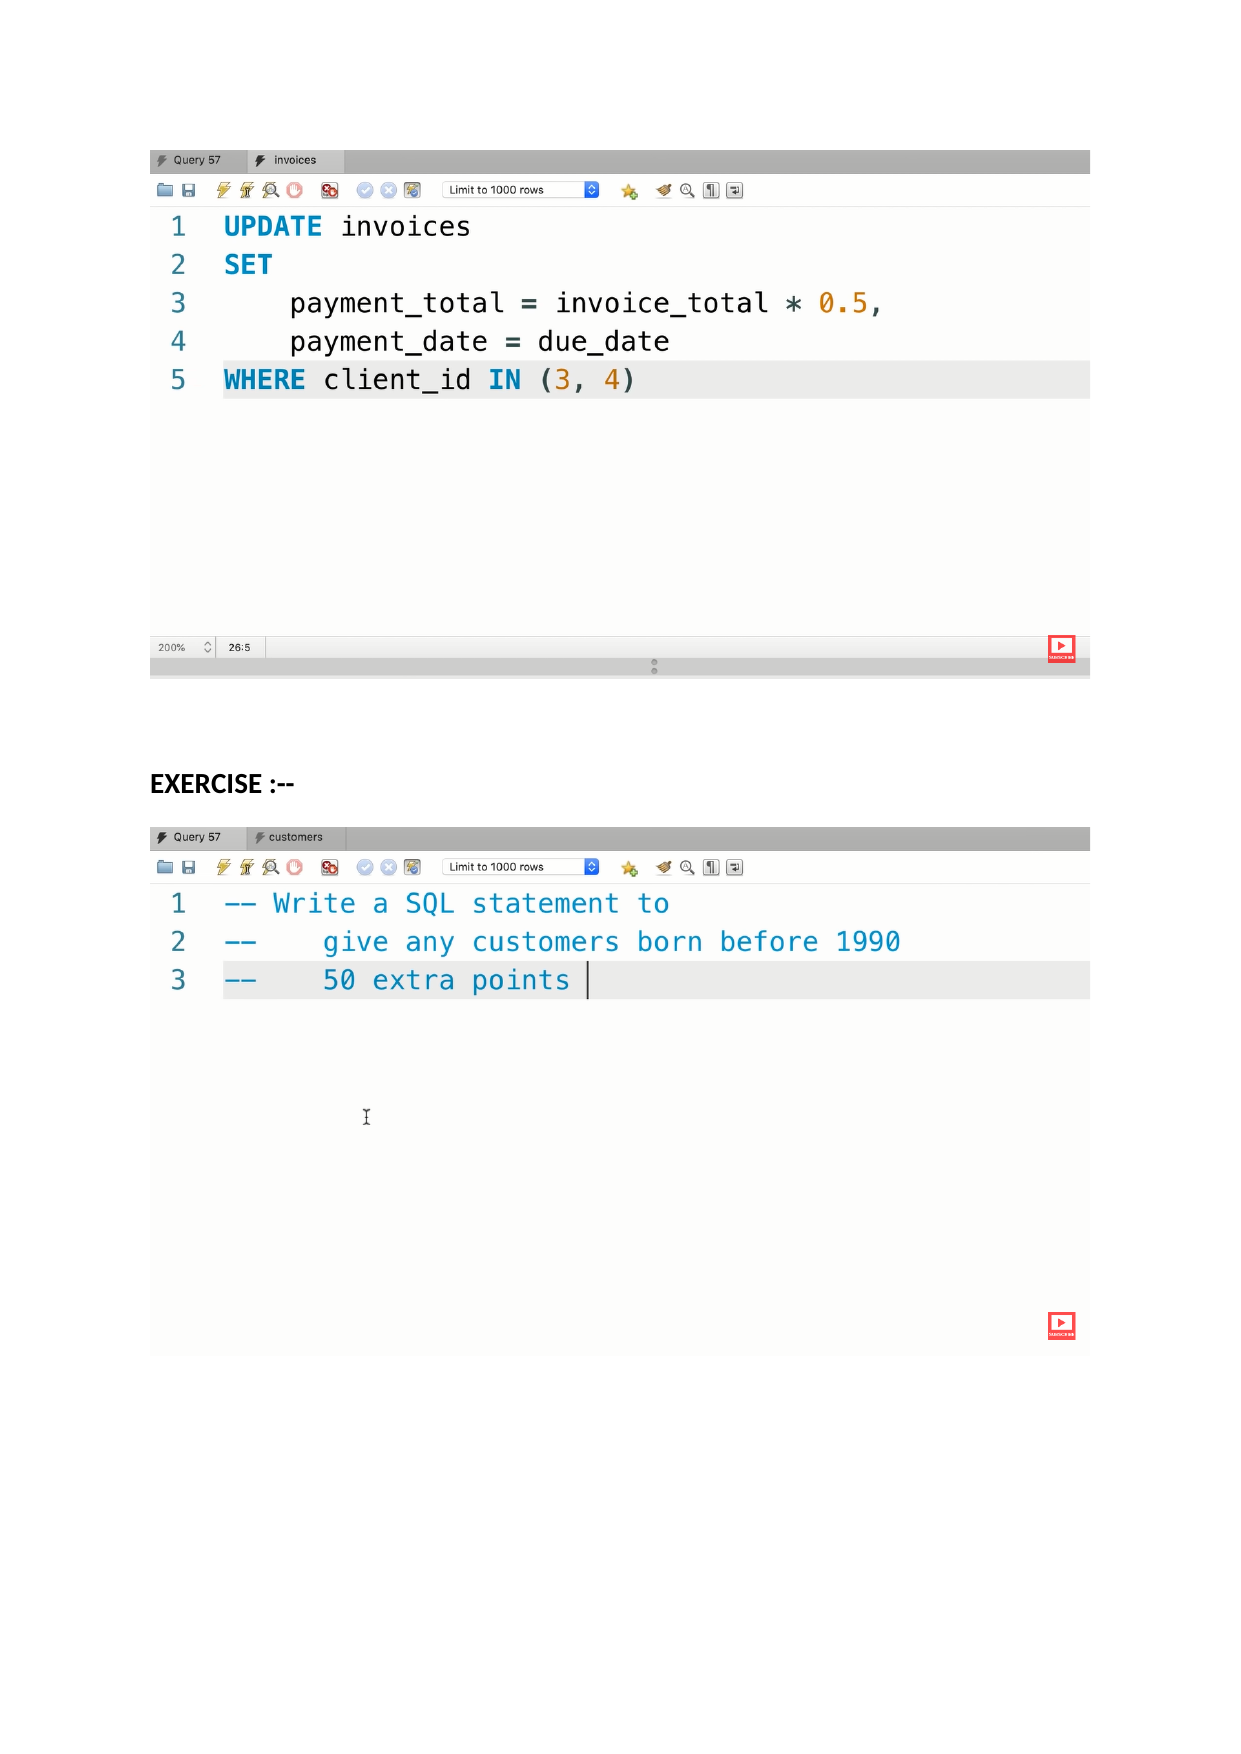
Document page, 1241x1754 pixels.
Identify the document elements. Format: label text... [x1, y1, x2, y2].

text EXERCISE :-- [150, 765, 1090, 801]
picture [150, 827, 1091, 1356]
picture [150, 150, 1091, 679]
